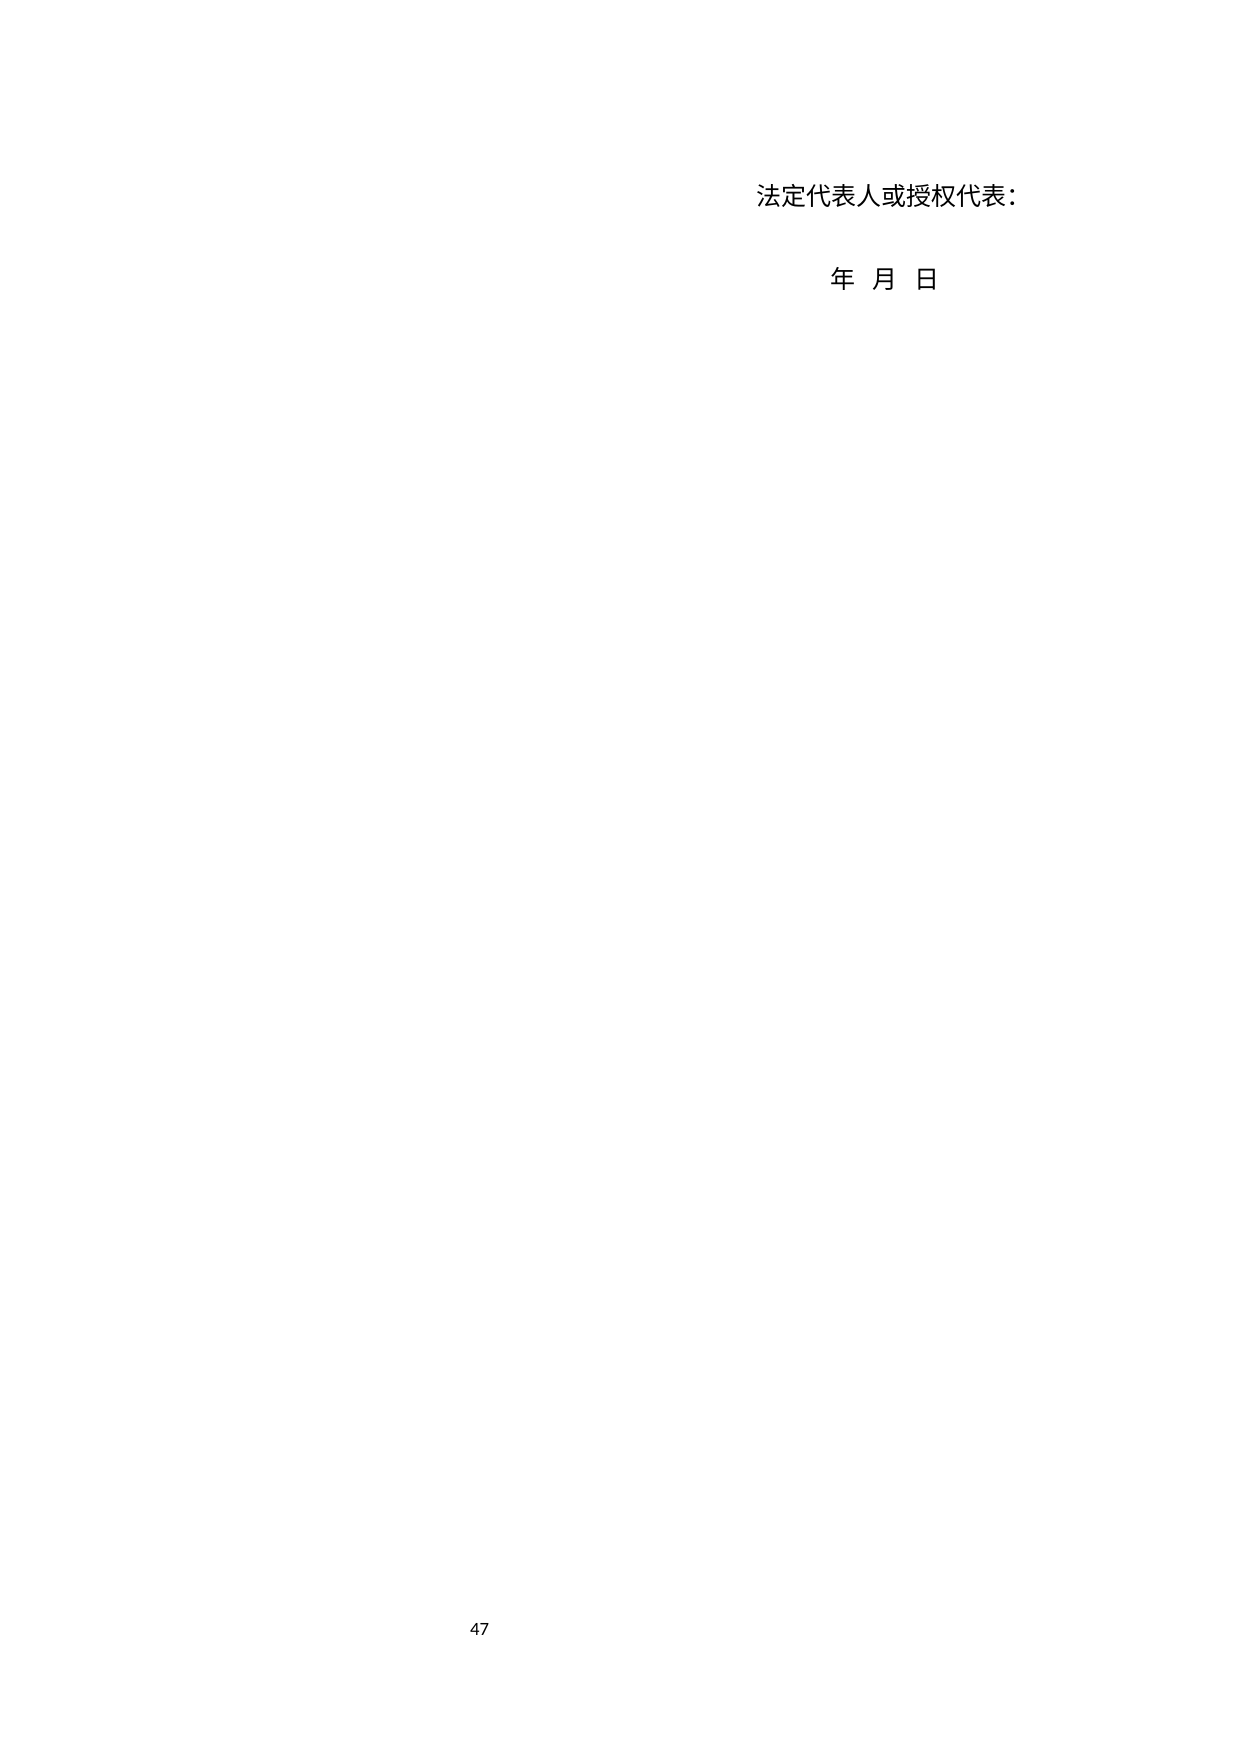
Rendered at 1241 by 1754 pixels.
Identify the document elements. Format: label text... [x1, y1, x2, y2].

text 法定代表人或授权代表： [712, 162, 1053, 227]
text 年 月 日 [232, 245, 1053, 310]
